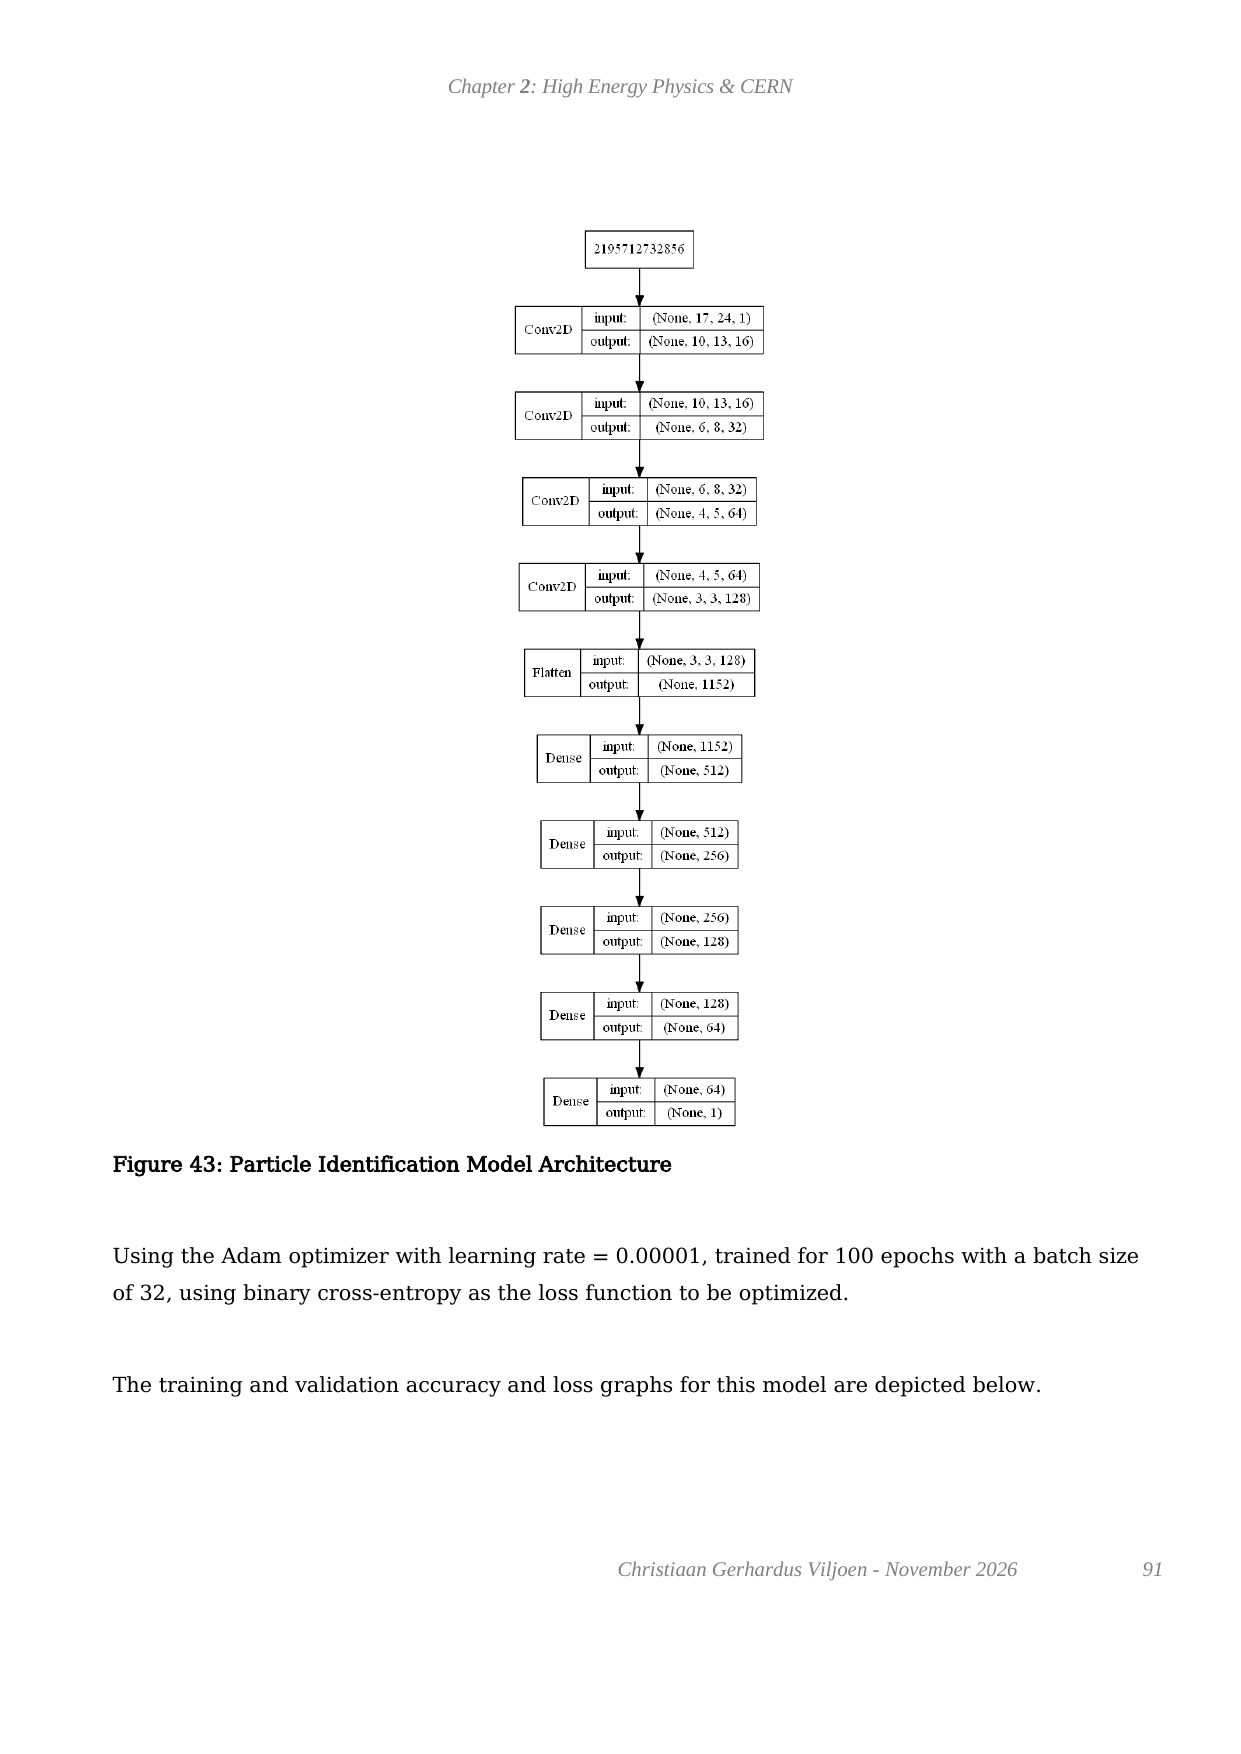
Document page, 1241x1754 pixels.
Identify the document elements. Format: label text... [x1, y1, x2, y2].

picture [511, 226, 767, 1130]
text The training and validation accuracy and loss graphs for this model are depicted below. [112, 1372, 1165, 1397]
text Using the Adam optimizer with learning rate = 0.00001, trained for 100 epochs with a batch size of 32, using binary cross-entropy as the loss function to be optimized. [112, 1242, 1165, 1305]
